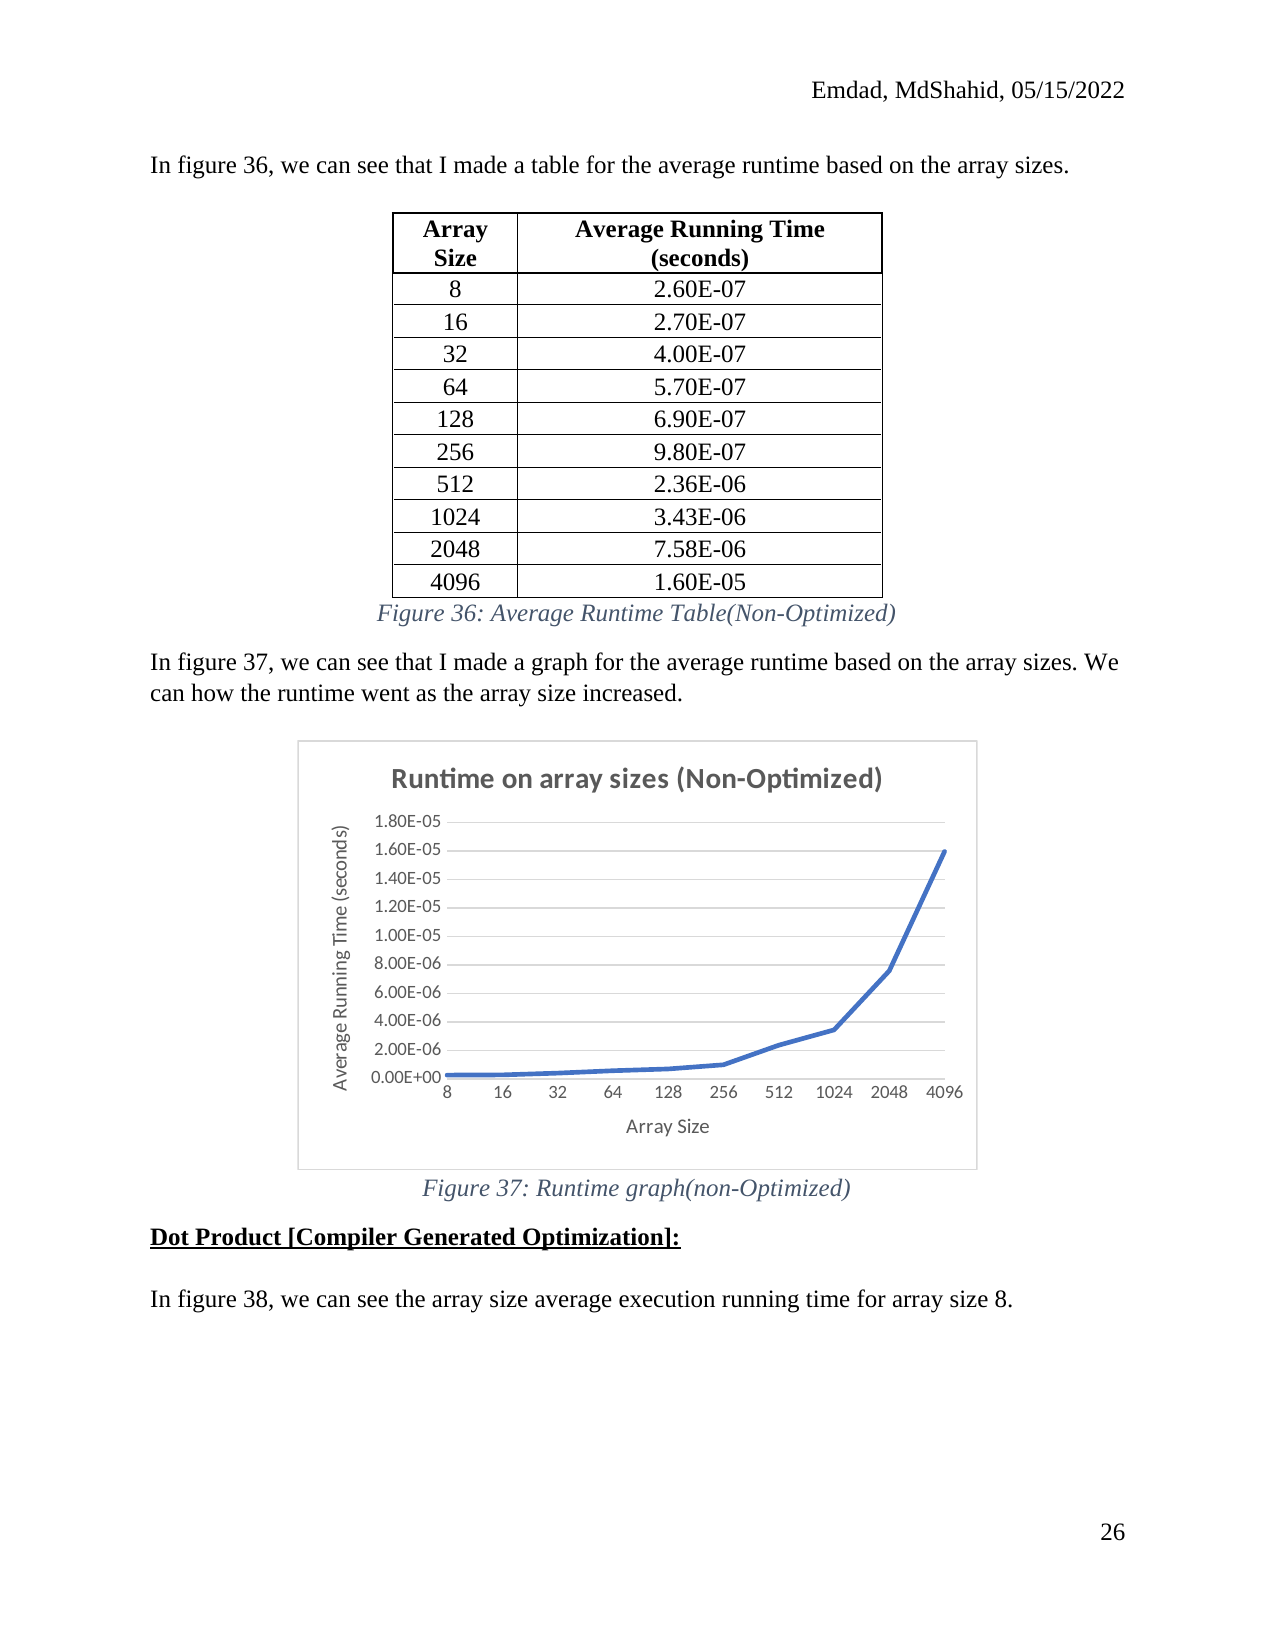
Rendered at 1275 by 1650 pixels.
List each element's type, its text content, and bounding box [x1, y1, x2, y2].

table_cell 32 [393, 337, 517, 369]
text In figure 36, we can see that I made a table for the average runtime based on the array sizes. [150, 150, 1125, 179]
table_cell 64 [393, 369, 517, 402]
text Figure 36: Average Runtime Table(Non-Optimized) [150, 598, 1125, 626]
text In figure 38, we can see the array size average execution running time for array size 8. [150, 1284, 1125, 1313]
table_cell 16 [393, 304, 517, 337]
table_cell 2.70E-07 [518, 304, 882, 337]
table_cell 128 [393, 402, 517, 434]
table_cell 7.58E-06 [518, 532, 882, 564]
table_cell 9.80E-07 [518, 434, 882, 467]
table_cell 4.00E-07 [518, 337, 882, 369]
table_cell 6.90E-07 [518, 402, 882, 434]
table_header Array Size [394, 214, 517, 272]
table_cell 512 [393, 467, 517, 499]
table_cell 256 [393, 434, 517, 467]
table_header Average Running Time (seconds) [518, 214, 881, 272]
text Figure 37: Runtime graph(non-Optimized) [150, 1173, 1125, 1201]
table_cell 2048 [393, 532, 517, 564]
table_cell 1024 [393, 499, 517, 532]
text In figure 37, we can see that I made a graph for the average runtime based on the array sizes. We can how the runtime went as the array size increased. [150, 647, 1125, 707]
table_cell 1.60E-05 [518, 564, 882, 597]
table_cell 4096 [393, 564, 517, 597]
table_cell 8 [393, 274, 517, 304]
table_cell 3.43E-06 [518, 499, 882, 532]
table_cell 2.36E-06 [518, 467, 882, 499]
table_cell 5.70E-07 [518, 369, 882, 402]
table_cell 2.60E-07 [518, 274, 882, 304]
subtitle Dot Product [Compiler Generated Optimization]: [150, 1222, 1125, 1251]
